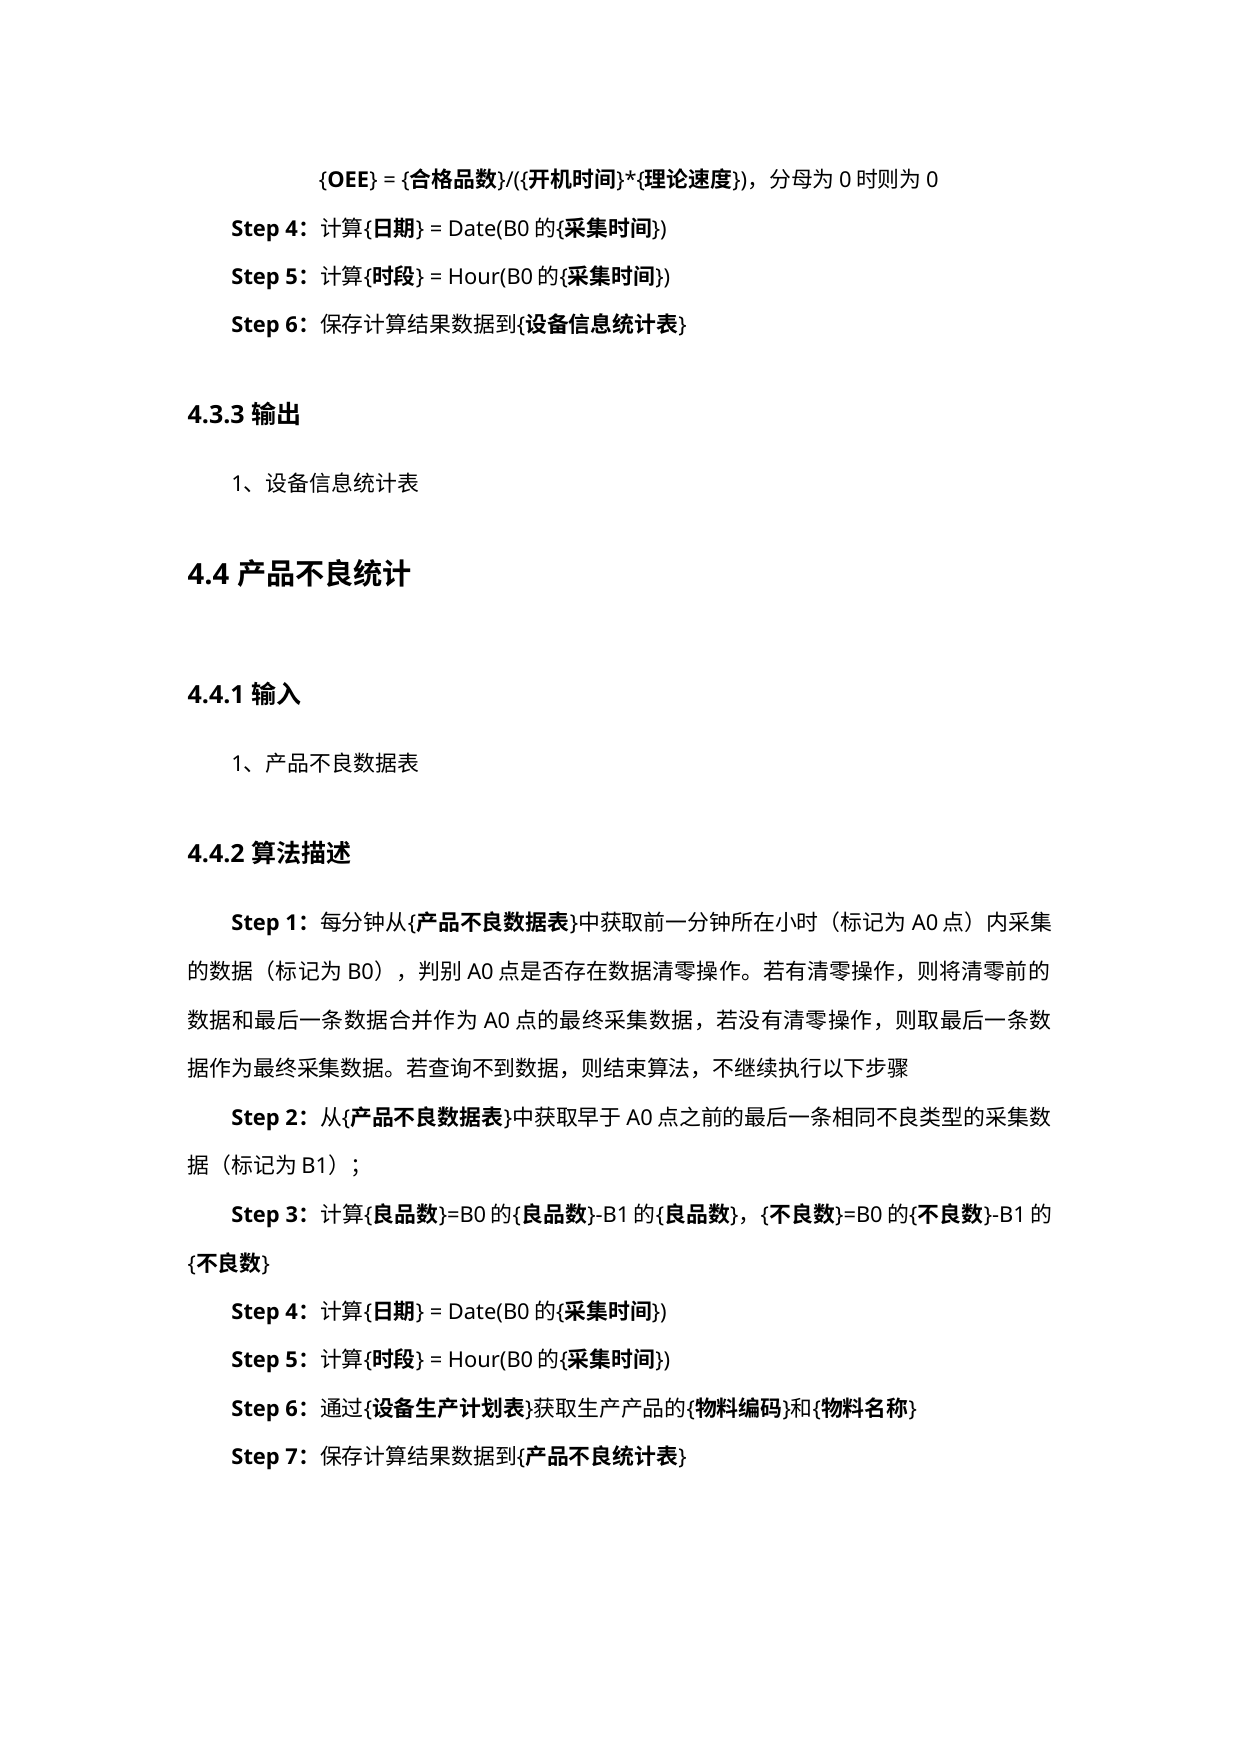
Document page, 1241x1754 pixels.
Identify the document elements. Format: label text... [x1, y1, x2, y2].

text Step 3：计算{良品数}=B0的{良品数}-B1的{良品数}，{不良数}=B0的{不良数}-B1的{不良数} [187, 1196, 1053, 1278]
text Step 6：通过{设备生产计划表}获取生产产品的{物料编码}和{物料名称} [187, 1390, 1053, 1423]
text Step 2：从{产品不良数据表}中获取早于A0点之前的最后一条相同不良类型的采集数据（标记为B1）； [187, 1099, 1053, 1181]
text {OEE} = {合格品数}/({开机时间}*{理论速度})，分母为0时则为0 [275, 162, 1053, 194]
text Step 4：计算{日期} = Date(B0的{采集时间}) [187, 210, 1053, 243]
text Step 5：计算{时段} = Hour(B0的{采集时间}) [187, 259, 1053, 291]
subtitle 4.4.1 输入 [187, 660, 1053, 725]
subtitle 4.3.3 输出 [187, 380, 1053, 445]
text Step 5：计算{时段} = Hour(B0的{采集时间}) [187, 1342, 1053, 1374]
subtitle 4.4 产品不良统计 [187, 539, 1053, 604]
text Step 7：保存计算结果数据到{产品不良统计表} [187, 1438, 1053, 1471]
text Step 4：计算{日期} = Date(B0的{采集时间}) [187, 1293, 1053, 1326]
text 1、产品不良数据表 [187, 746, 1053, 778]
text 1、设备信息统计表 [187, 466, 1053, 498]
text Step 1：每分钟从{产品不良数据表}中获取前一分钟所在小时（标记为A0点）内采集的数据（标记为B0），判别A0点是否存在数据清零操作。若有清零操作，则将清零前的数据和最后一条数据合并作为A0点的最终采集数据，若没有清零操作，则取最后一条数据作为最终采集数据。若查询不到数据，则结束算法，不继续执行以下步骤 [187, 905, 1053, 1083]
subtitle 4.4.2 算法描述 [187, 819, 1053, 884]
text Step 6：保存计算结果数据到{设备信息统计表} [187, 307, 1053, 339]
